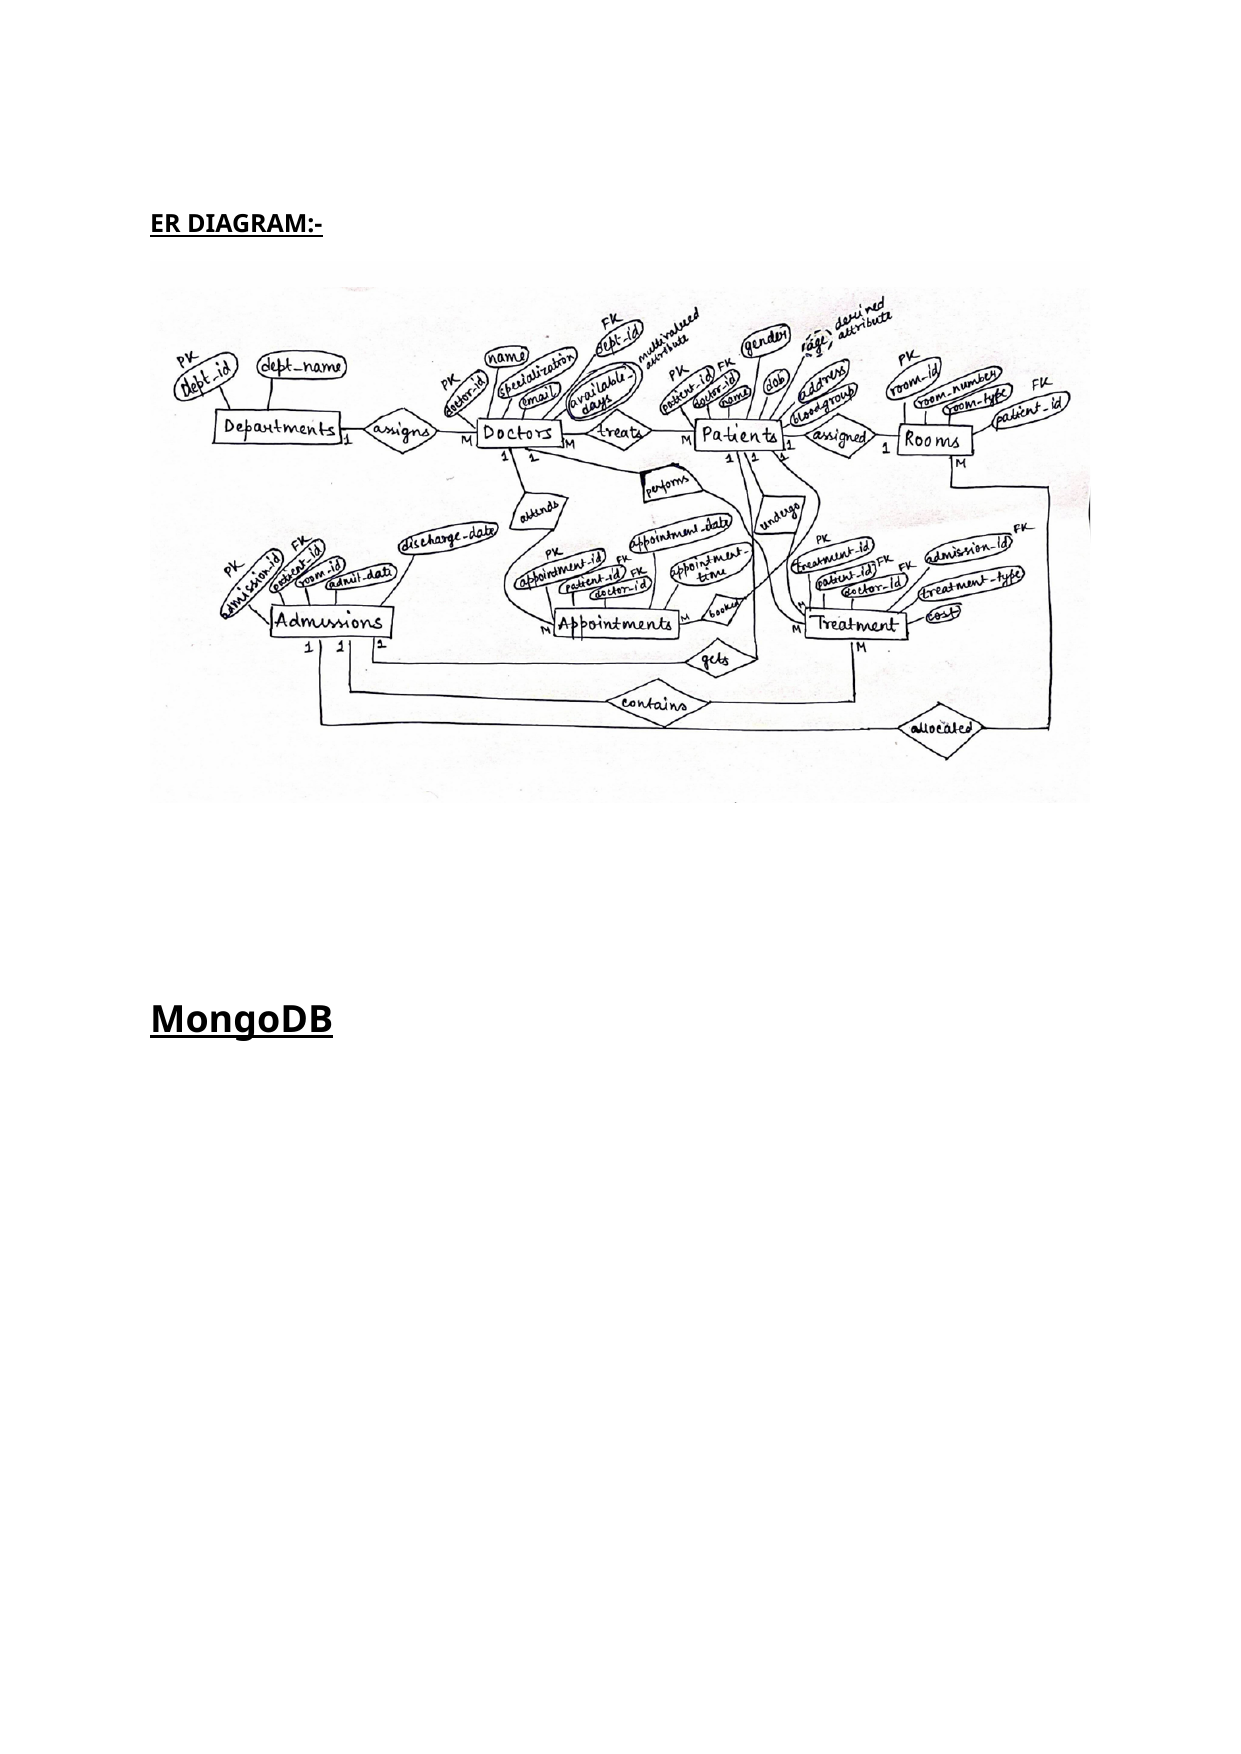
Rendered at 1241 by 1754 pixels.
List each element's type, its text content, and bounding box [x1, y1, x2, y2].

picture [150, 261, 1091, 803]
text ER DIAGRAM:- [150, 206, 1090, 240]
text MongoDB [150, 992, 1090, 1043]
